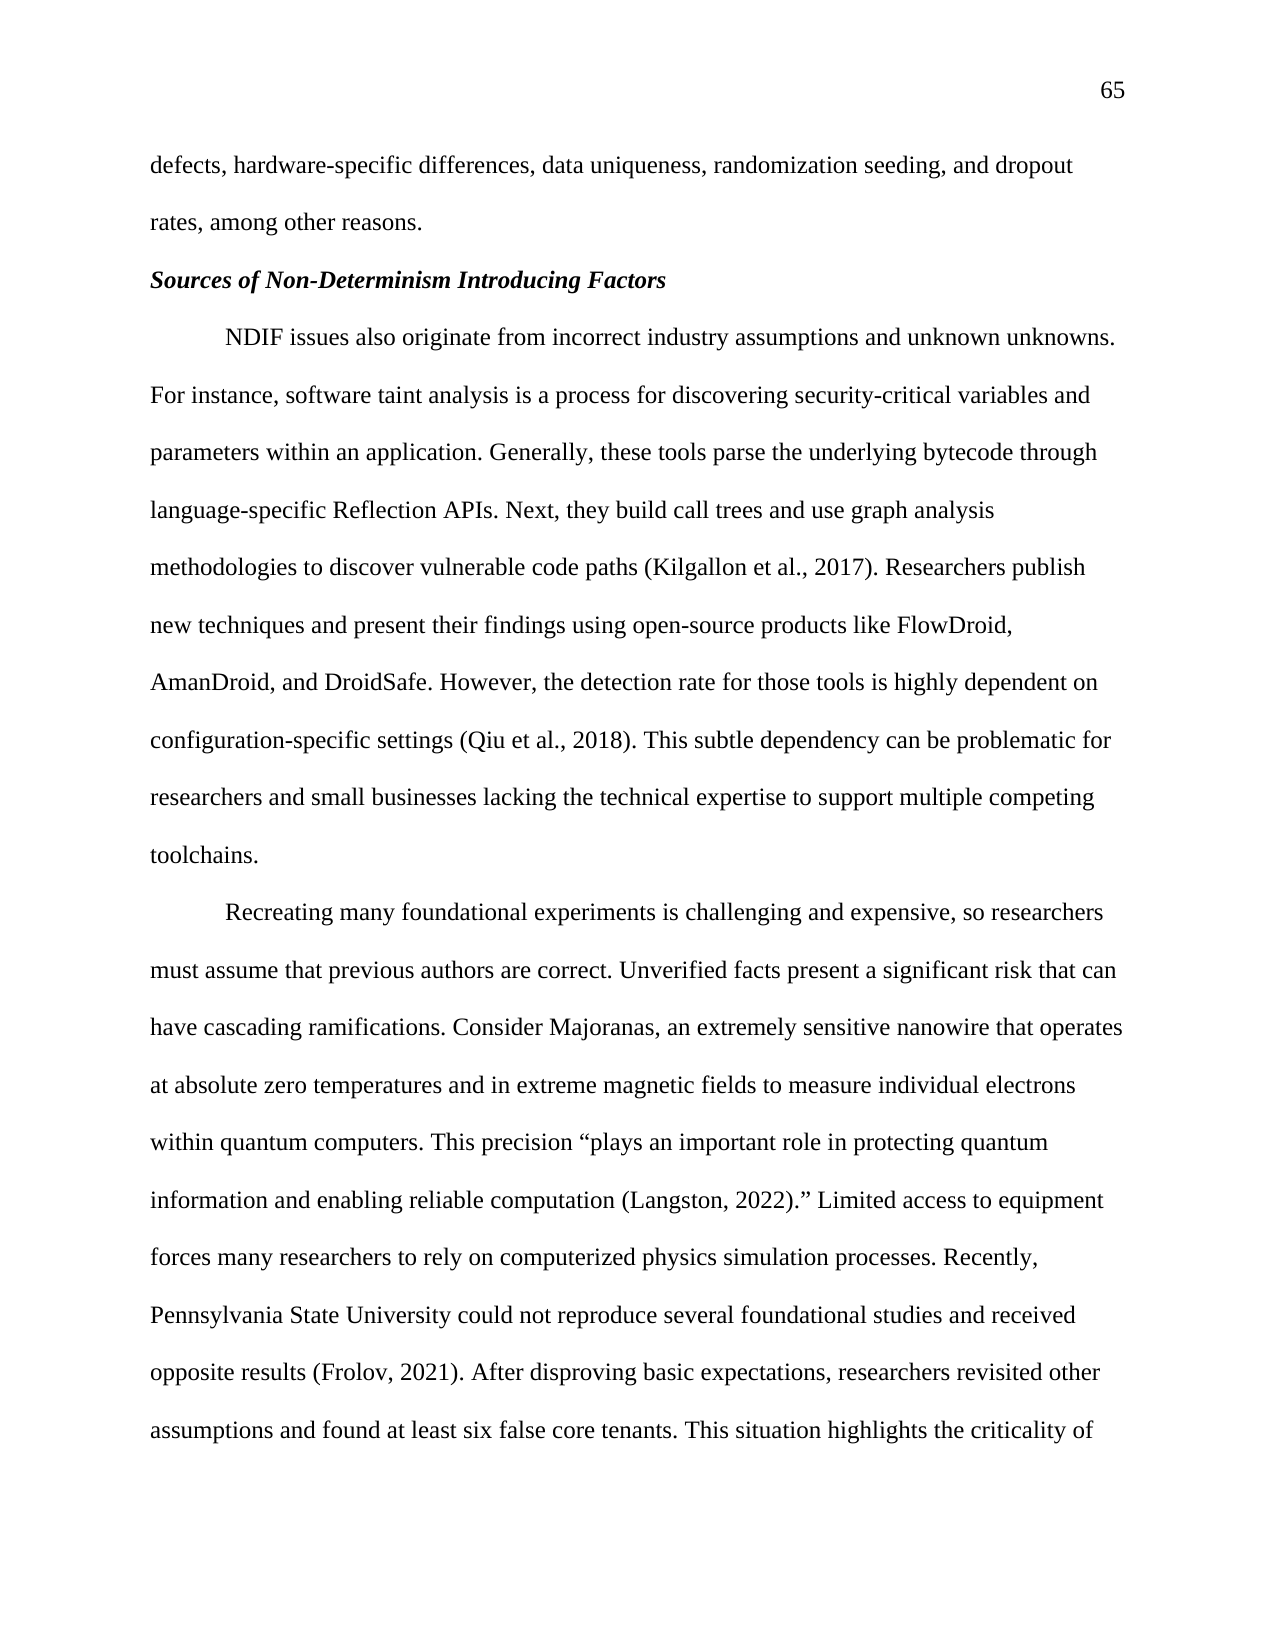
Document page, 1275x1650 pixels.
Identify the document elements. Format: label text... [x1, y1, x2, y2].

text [150, 150, 1125, 236]
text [150, 897, 1125, 1444]
text NDIF issues also originate from incorrect industry assumptions and unknown unknowns. For instance, software taint analysis is a process for discovering security-critical variables and parameters within an application. Generally, these tools parse the underlying bytecode through language-specific Reflection APIs. Next, they build call trees and use graph analysis methodologies to discover vulnerable code paths (Kilgallon et al., 2017). Researchers publish new techniques and present their findings using open-source products like FlowDroid, AmanDroid, and DroidSafe. However, the detection rate for those tools is highly dependent on configuration-specific settings (Qiu et al., 2018). This subtle dependency can be problematic for researchers and small businesses lacking the technical expertise to support multiple competing toolchains. [150, 322, 1125, 869]
subtitle Sources of Non-Determinism Introducing Factors [150, 265, 1125, 294]
